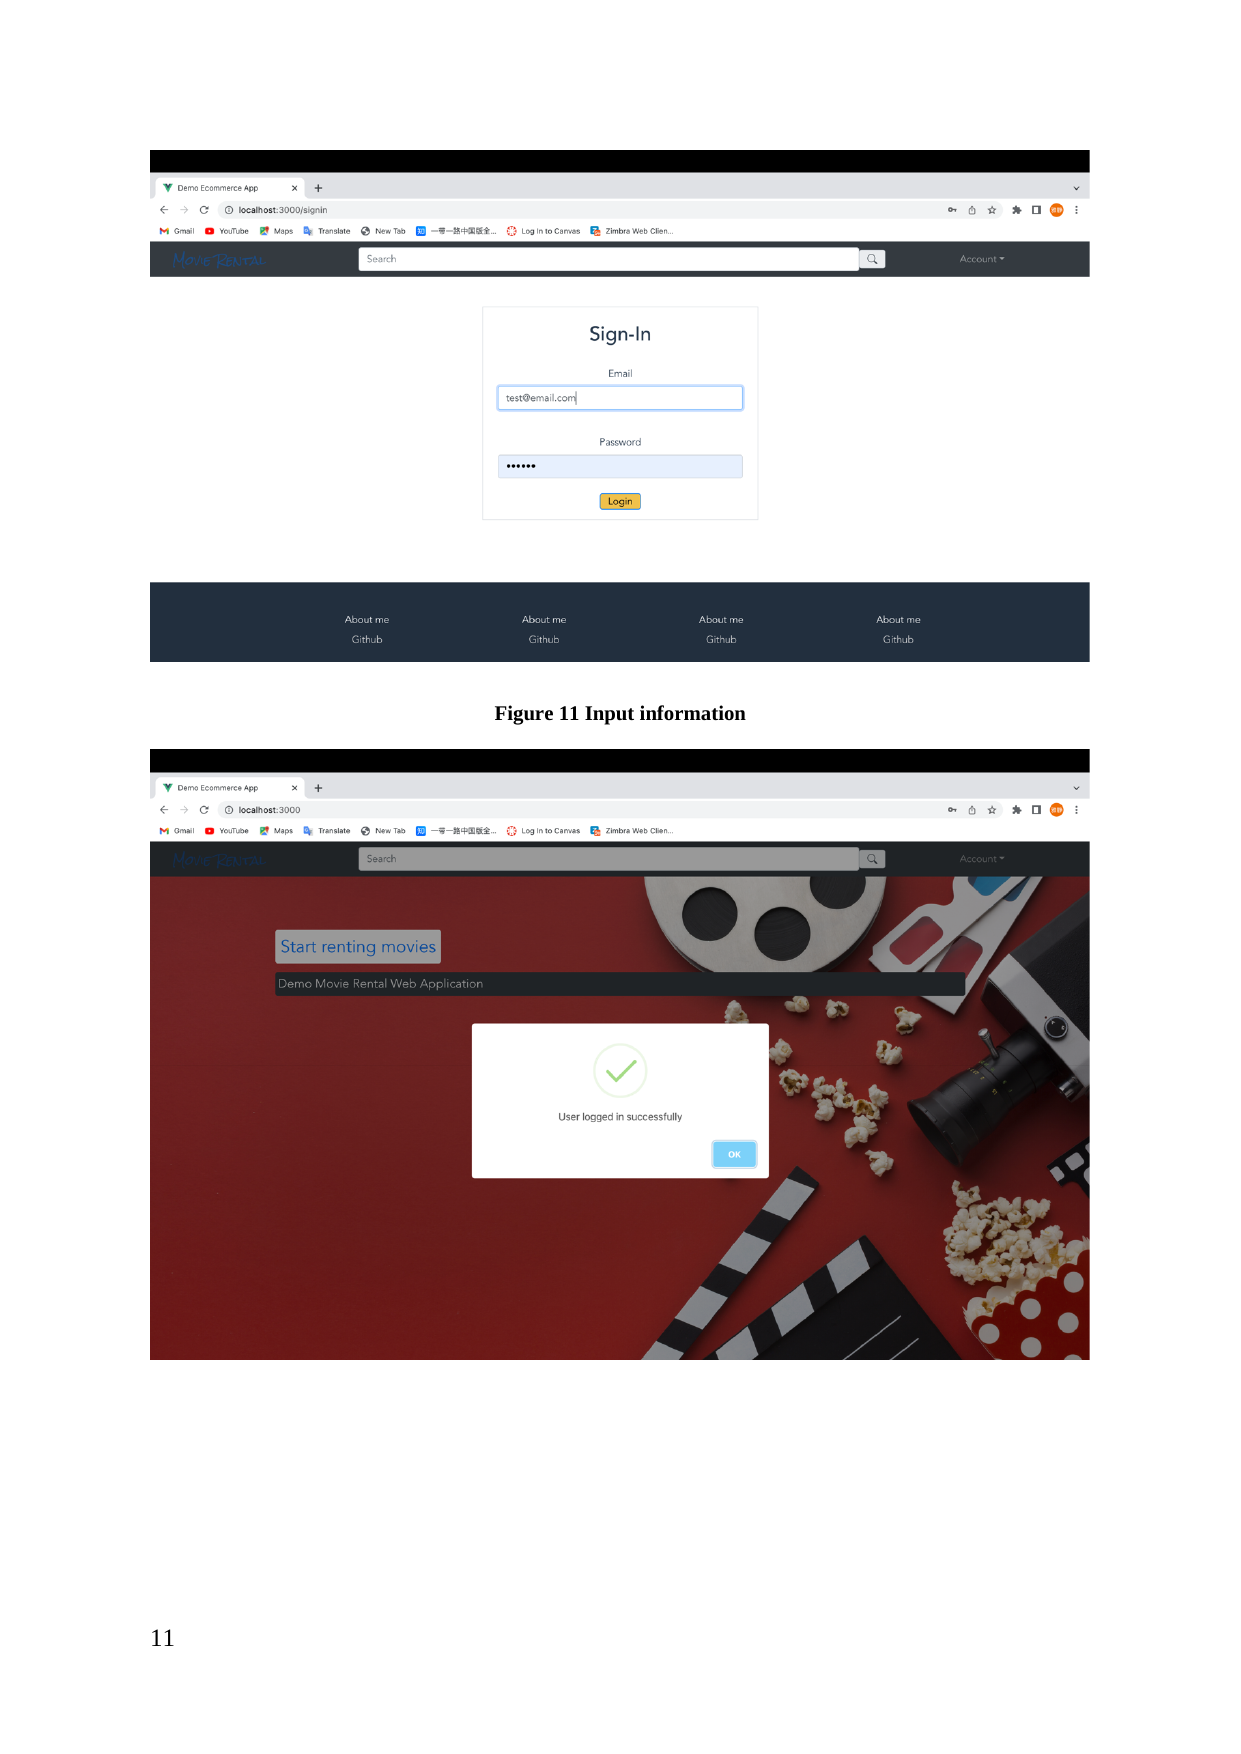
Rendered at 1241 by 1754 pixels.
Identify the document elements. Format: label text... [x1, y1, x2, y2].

picture [150, 749, 1090, 1360]
picture [150, 150, 1090, 662]
text Figure 11 Input information [150, 701, 1090, 725]
